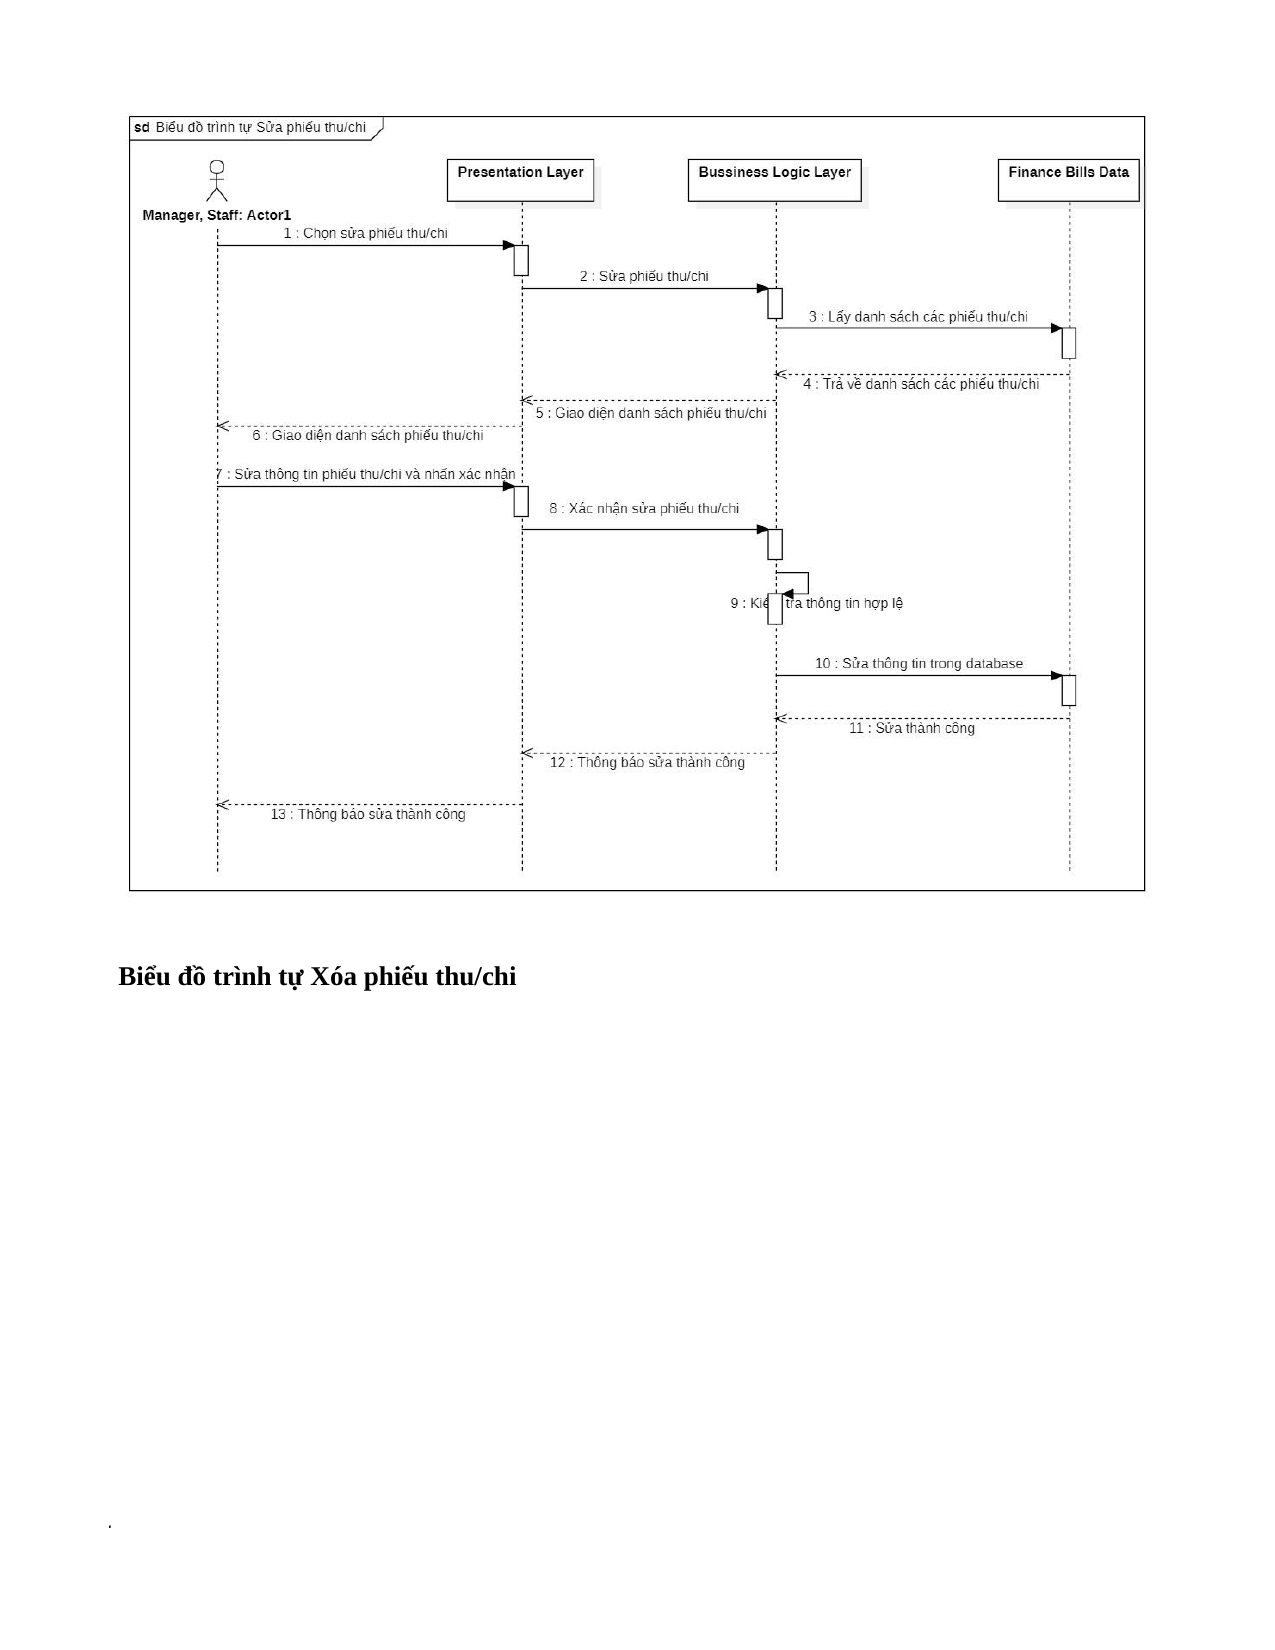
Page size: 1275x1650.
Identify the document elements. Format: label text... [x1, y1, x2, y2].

picture [118, 105, 1187, 933]
text Biểu đồ trình tự Xóa phiếu thu/chi [118, 960, 1186, 991]
